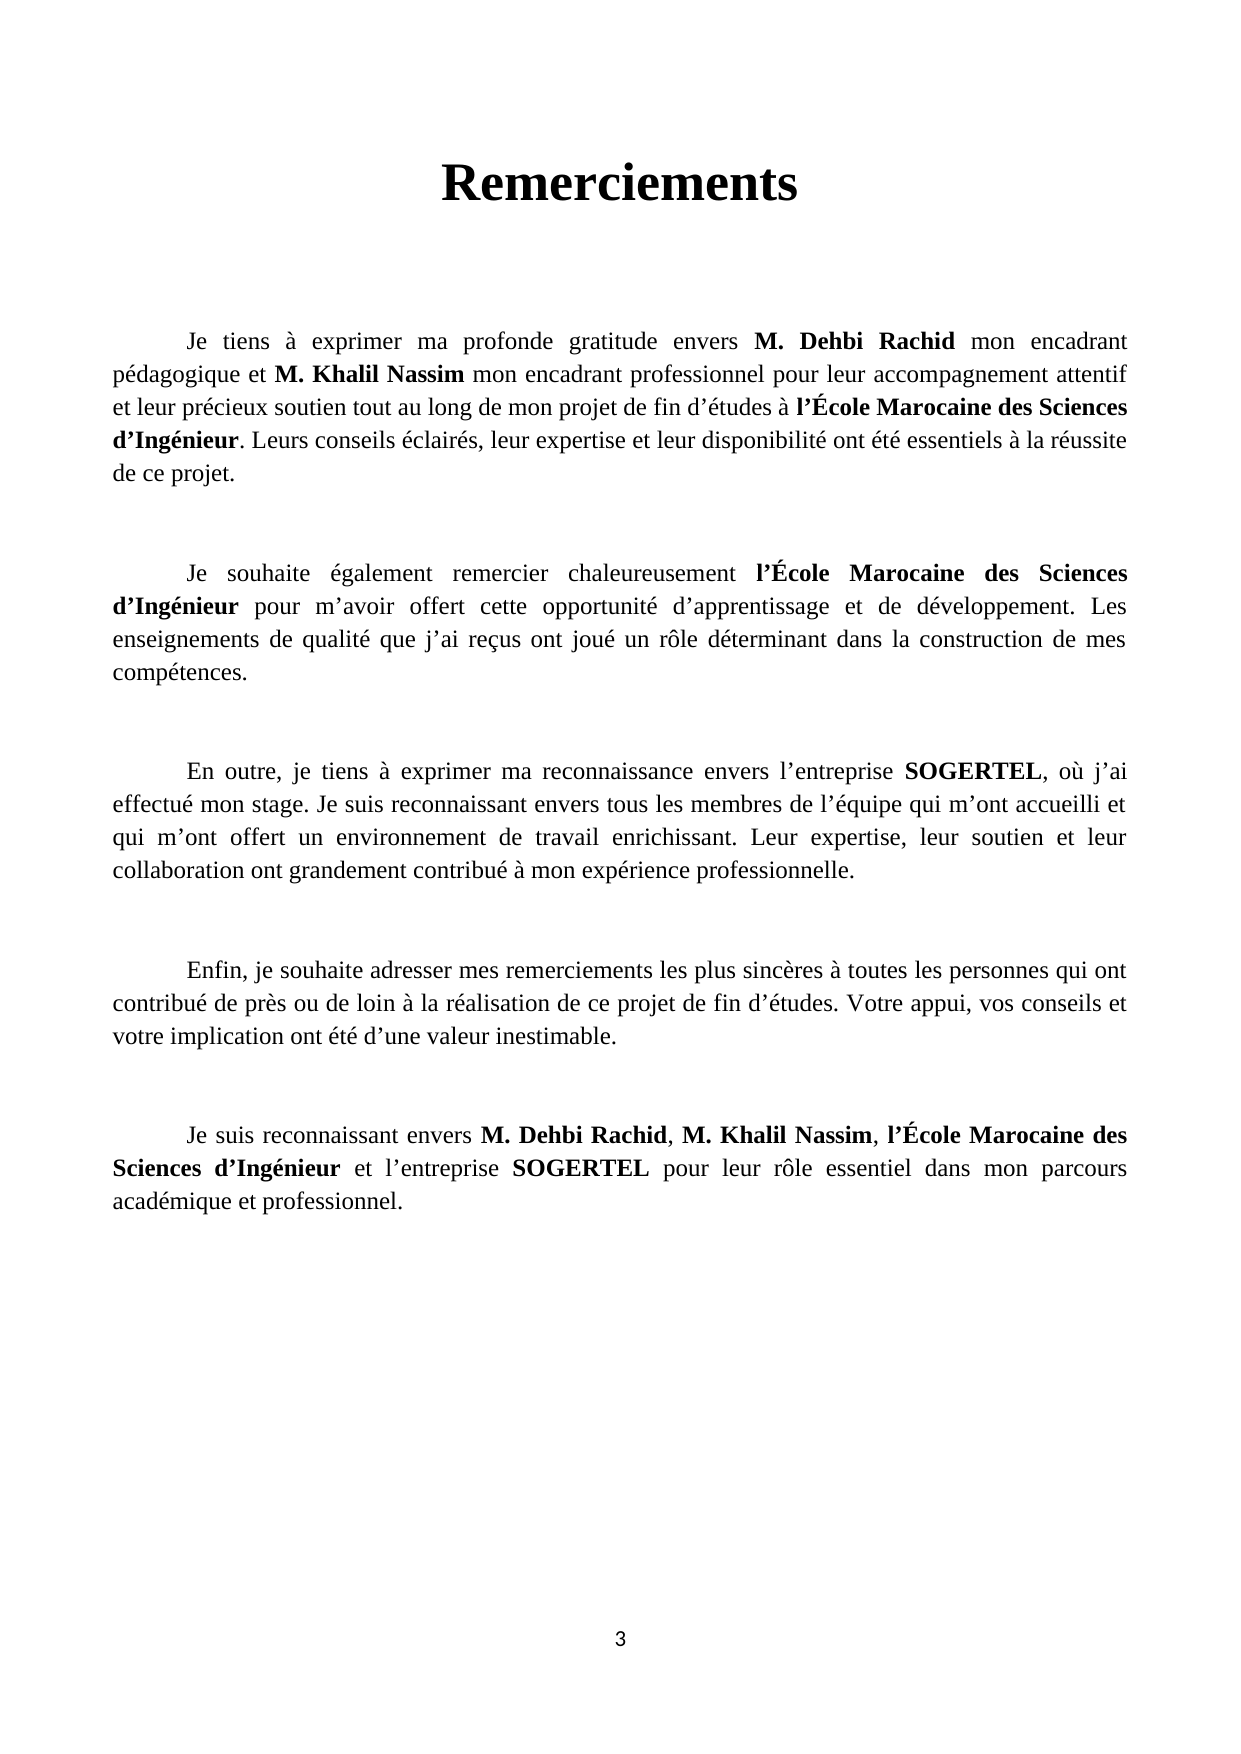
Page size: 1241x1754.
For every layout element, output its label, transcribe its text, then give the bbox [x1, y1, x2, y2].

text Je suis reconnaissant envers M. Dehbi Rachid, M. Khalil Nassim, l’École Marocaine des Sciences d’Ingénieur et l’entreprise SOGERTEL pour leur rôle essentiel dans mon parcours académique et professionnel. [112, 1120, 1128, 1215]
text En outre, je tiens à exprimer ma reconnaissance envers l’entreprise SOGERTEL, où j’ai effectué mon stage. Je suis reconnaissant envers tous les membres de l’équipe qui m’ont accueilli et qui m’ont offert un environnement de travail enrichissant. Leur expertise, leur soutien et leur collaboration ont grandement contribué à mon expérience professionnelle. [112, 756, 1128, 884]
text Je souhaite également remercier chaleureusement l’École Marocaine des Sciences d’Ingénieur pour m’avoir offert cette opportunité d’apprentissage et de développement. Les enseignements de qualité que j’ai reçus ont joué un rôle déterminant dans la construction de mes compétences. [112, 558, 1128, 686]
subtitle Remerciements [112, 150, 1128, 212]
text Je tiens à exprimer ma profonde gratitude envers M. Dehbi Rachid mon encadrant pédagogique et M. Khalil Nassim mon encadrant professionnel pour leur accompagnement attentif et leur précieux soutien tout au long de mon projet de fin d’études à l’École Marocaine des Sciences d’Ingénieur. Leurs conseils éclairés, leur expertise et leur disponibilité ont été essentiels à la réussite de ce projet. [112, 326, 1128, 487]
text Enfin, je souhaite adresser mes remerciements les plus sincères à toutes les personnes qui ont contribué de près ou de loin à la réalisation de ce projet de fin d’études. Votre appui, vos conseils et votre implication ont été d’une valeur inestimable. [112, 955, 1128, 1049]
